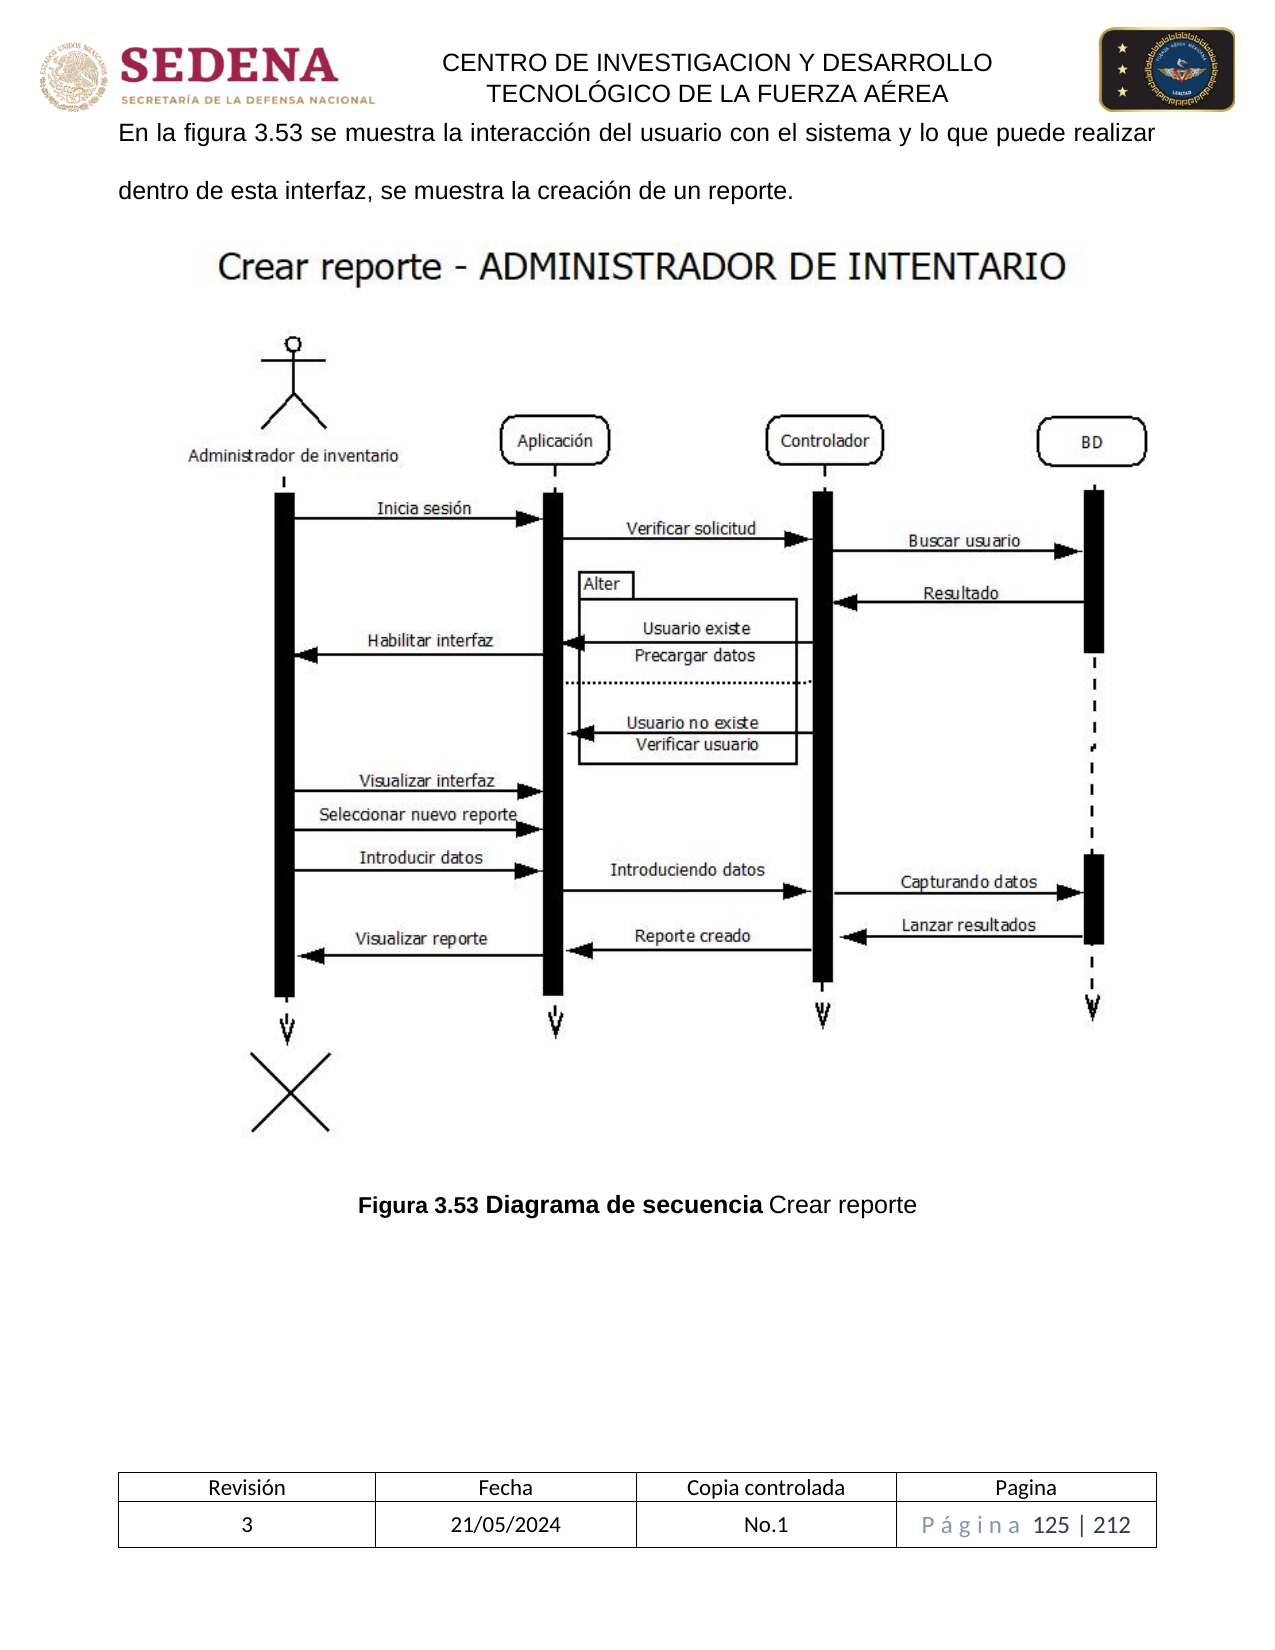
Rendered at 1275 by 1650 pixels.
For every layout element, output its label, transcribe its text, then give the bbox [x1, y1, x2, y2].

picture [156, 242, 1157, 1145]
text En la figura 3.53 se muestra la interacción del usuario con el sistema y lo que puede realizar dentro de esta interfaz, se muestra la creación de un reporte. [118, 118, 1157, 204]
picture [39, 27, 1236, 112]
